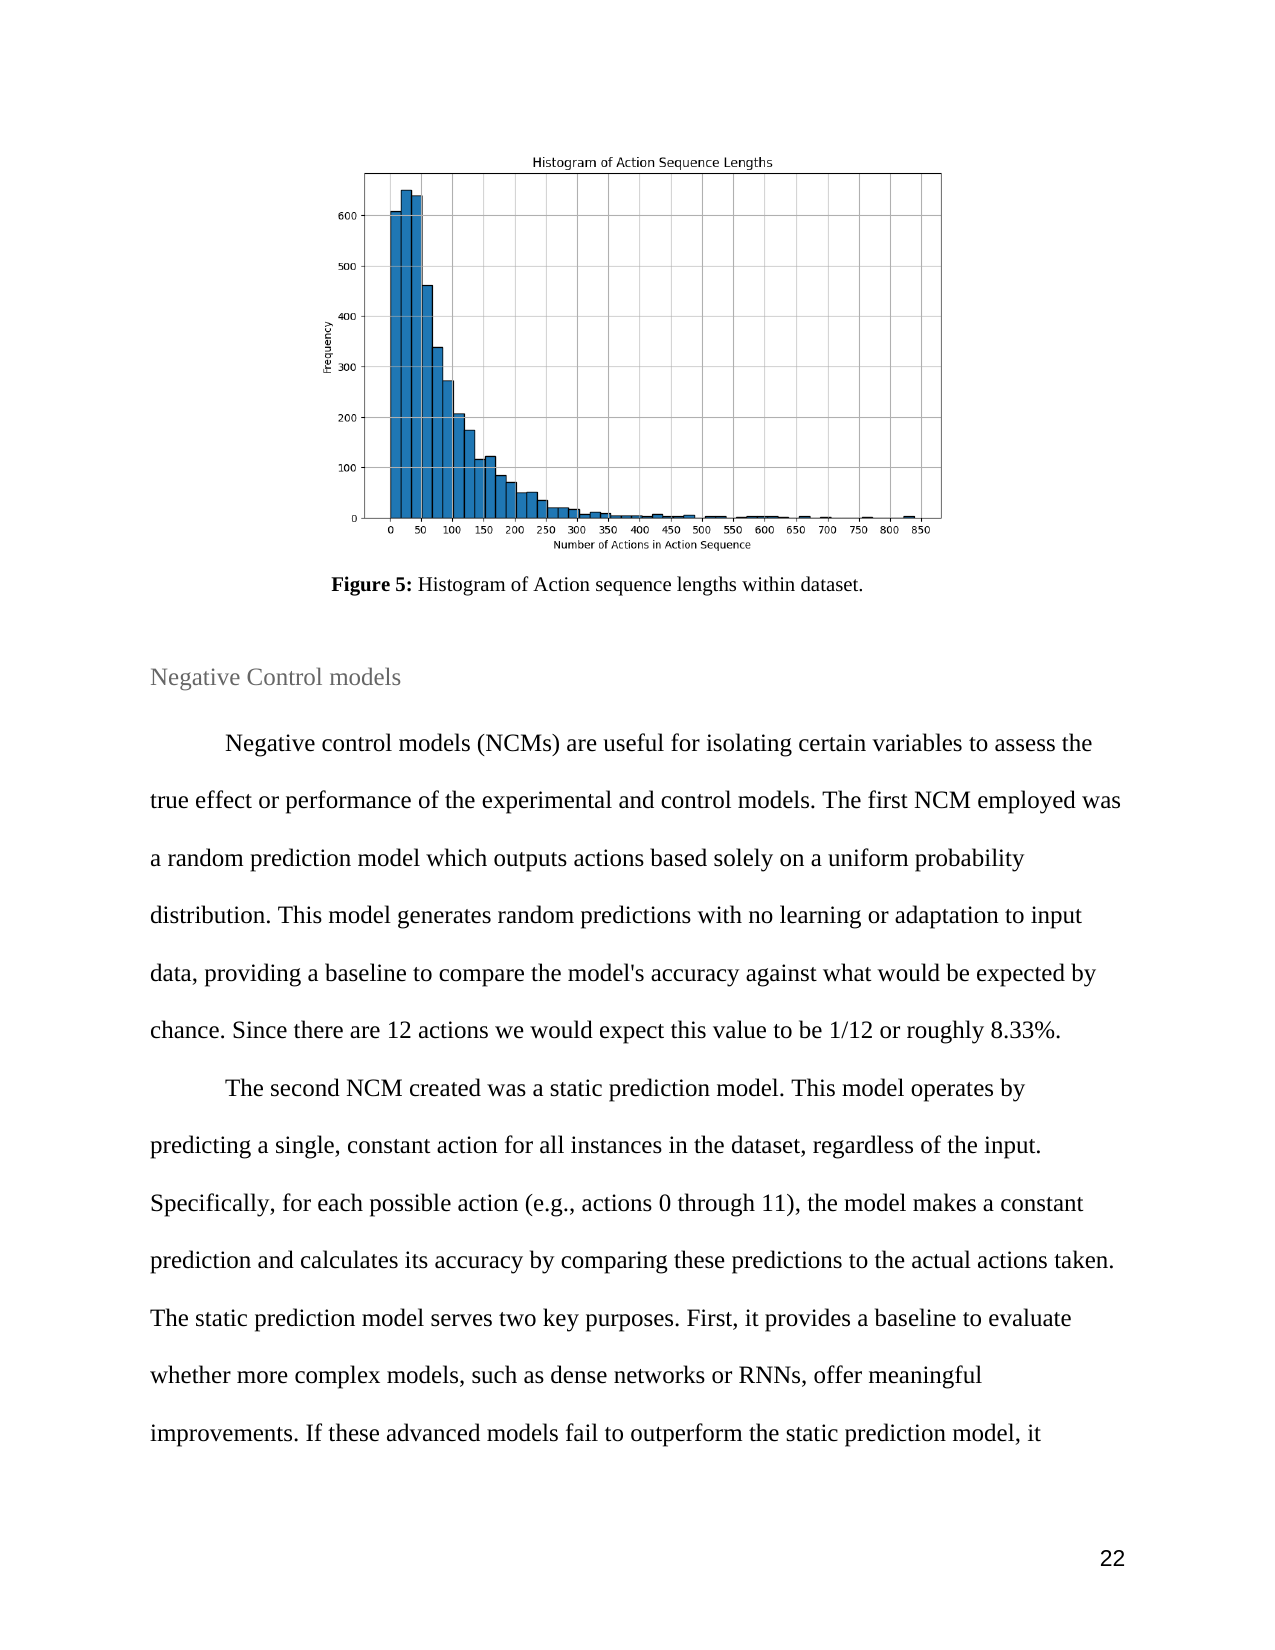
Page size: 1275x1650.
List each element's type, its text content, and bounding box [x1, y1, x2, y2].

text Negative control models (NCMs) are useful for isolating certain variables to assess the true effect or performance of the experimental and control models. The first NCM employed was a random prediction model which outputs actions based solely on a uniform probability distribution. This model generates random predictions with no learning or adaptation to input data, providing a baseline to compare the model's accuracy against what would be expected by chance. Since there are 12 actions we would expect this value to be 1/12 or roughly 8.33%. [150, 728, 1125, 1044]
picture [315, 149, 947, 557]
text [150, 1073, 1125, 1446]
subtitle Negative Control models [150, 662, 1125, 691]
